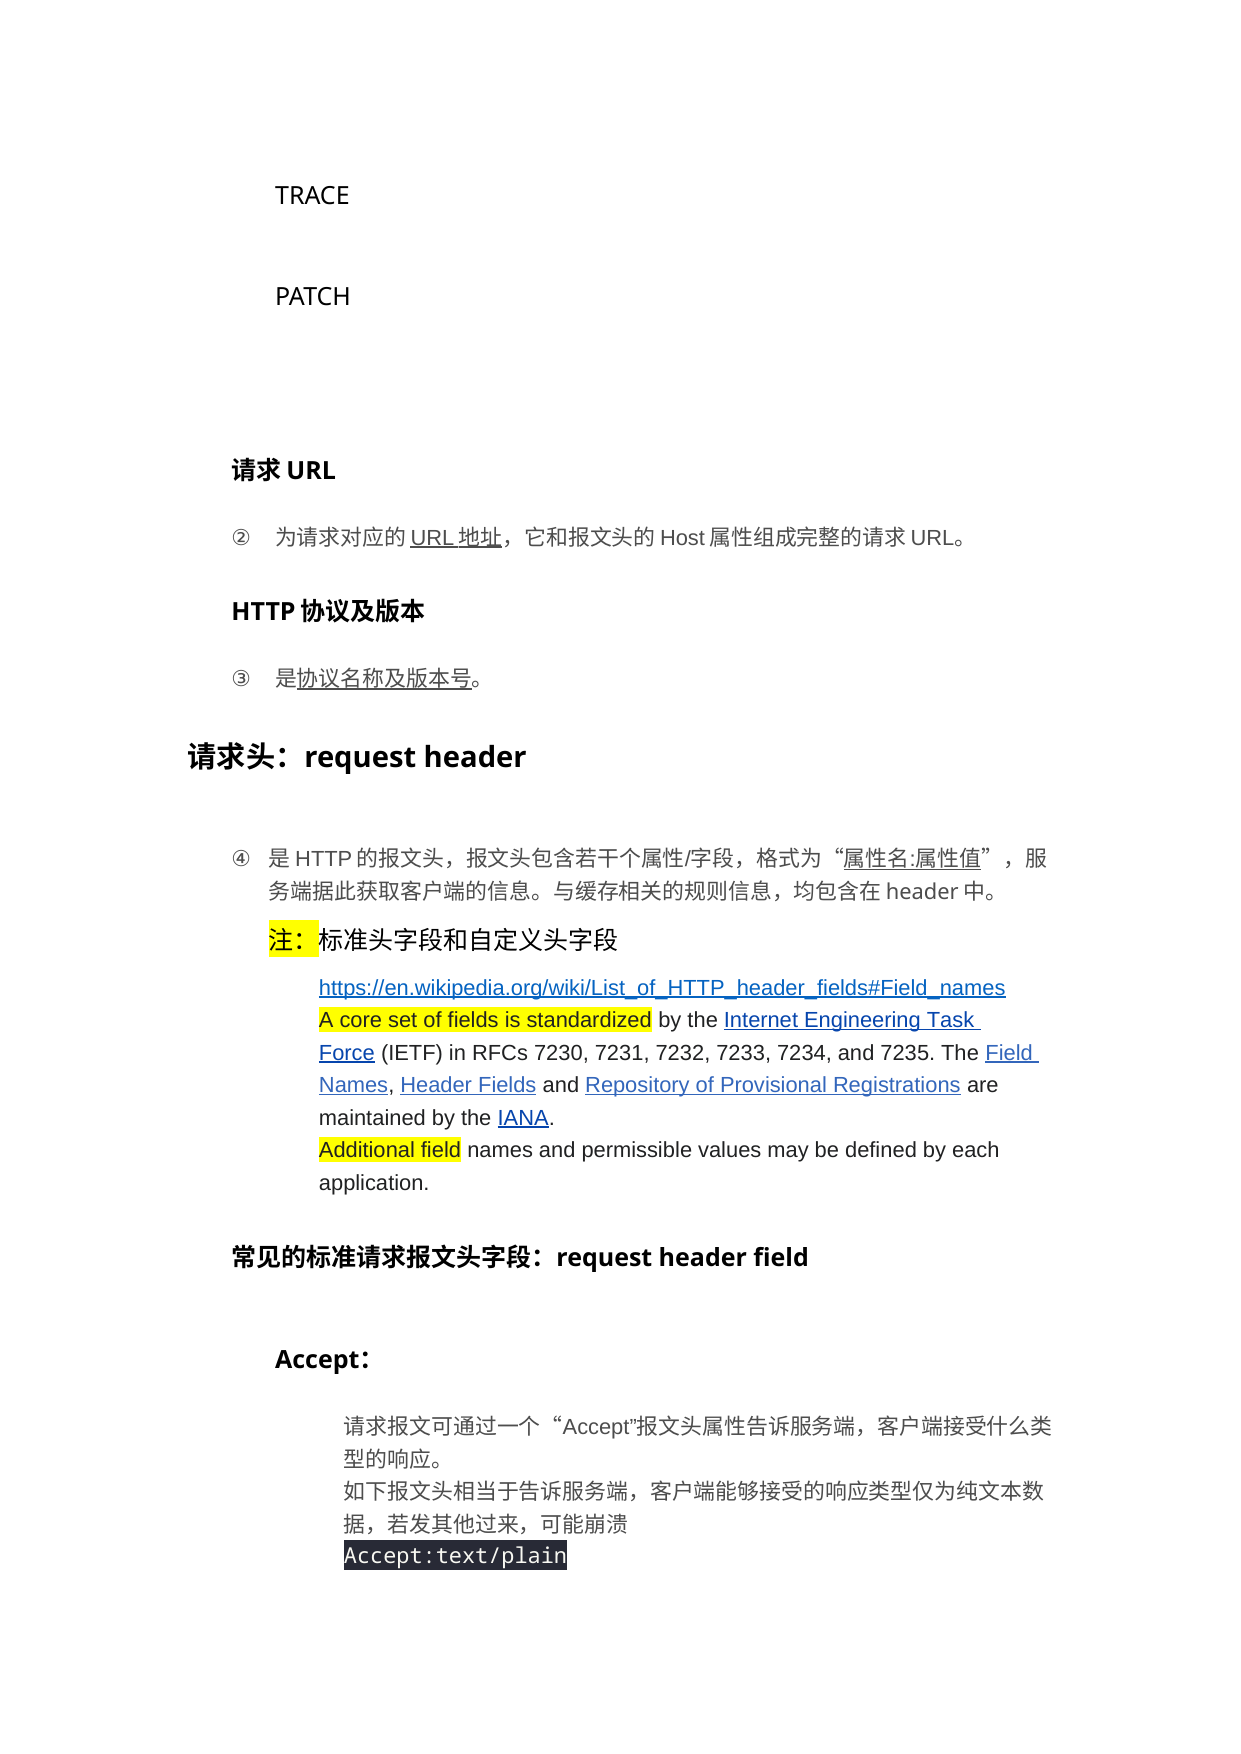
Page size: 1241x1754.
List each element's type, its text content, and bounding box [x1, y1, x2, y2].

subtitle 常见的标准请求报文头字段：request header field [187, 1223, 1053, 1288]
text Accept:text/plain [344, 1539, 1053, 1571]
text 注：标准头字段和自定义头字段 [225, 906, 1053, 971]
list 为请求对应的URL地址，它和报文头的Host属性组成完整的请求URL。 [231, 519, 1053, 552]
subtitle 请求头：request header [187, 722, 1053, 787]
text A core set of fields is standardized by the Internet Engineering Task Force (IETF) in RFCs 7230, 7231, 7232, 7233, 7234, and 7235. The Field Names, Header Fields and Repository of Provisional Registrations are maintained by the IANA. [319, 1003, 1053, 1133]
list 是HTTP的报文头，报文头包含若干个属性/字段，格式为“属性名:属性值”，服务端据此获取客户端的信息。与缓存相关的规则信息，均包含在header中。 [231, 841, 1053, 906]
text https://en.wikipedia.org/wiki/List_of_HTTP_header_fields#Field_names [269, 971, 1053, 1003]
text Additional field names and permissible values may be defined by each application. [319, 1133, 1053, 1198]
list 是协议名称及版本号。 [231, 661, 1053, 693]
subtitle PATCH [231, 263, 1053, 328]
subtitle TRACE [231, 162, 1053, 227]
subtitle HTTP协议及版本 [187, 577, 1053, 642]
text 请求报文可通过一个“Accept”报文头属性告诉服务端，客户端接受什么类型的响应。 [344, 1409, 1053, 1474]
text 如下报文头相当于告诉服务端，客户端能够接受的响应类型仅为纯文本数据，若发其他过来，可能崩溃 [344, 1474, 1053, 1539]
subtitle 请求URL [187, 436, 1053, 501]
subtitle Accept： [231, 1325, 1053, 1390]
